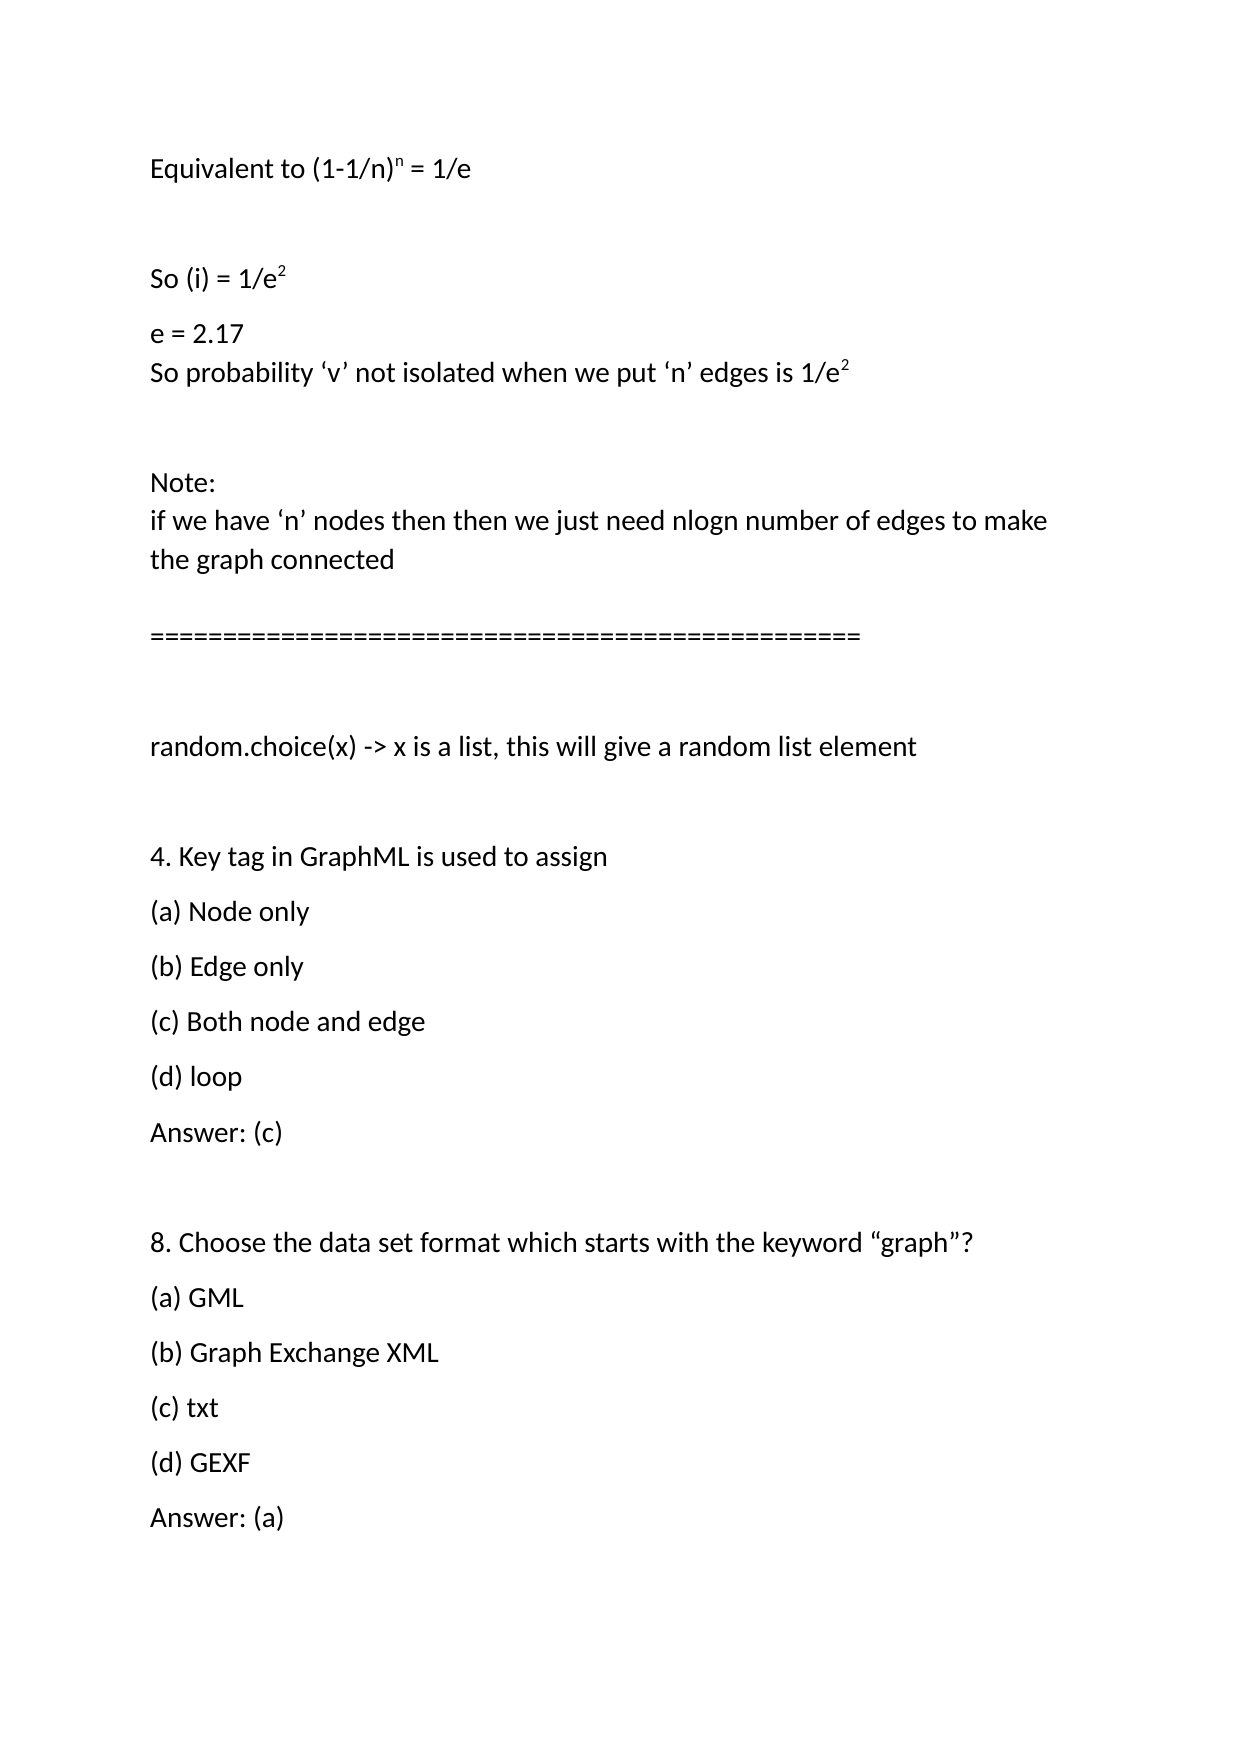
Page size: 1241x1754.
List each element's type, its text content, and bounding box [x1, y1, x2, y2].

text (b) Edge only [150, 948, 1090, 984]
text random.choice(x) -> x is a list, this will give a random list element [150, 728, 1090, 763]
text (a) GML [150, 1279, 1090, 1314]
text 8. Choose the data set format which starts with the keyword “graph”? [150, 1224, 1090, 1259]
text Equivalent to (1-1/n)n = 1/e [150, 150, 1090, 186]
text So (i) = 1/e2 [150, 260, 1090, 296]
text Note: if we have ‘n’ nodes then then we just need nlogn number of edges to make the graph connected ================================================= [150, 464, 1090, 653]
text (b) Graph Exchange XML [150, 1334, 1090, 1370]
text (a) Node only [150, 893, 1090, 929]
text Answer: (c) [150, 1114, 1090, 1149]
text (d) loop [150, 1058, 1090, 1094]
text Answer: (a) [150, 1499, 1090, 1535]
text (c) txt [150, 1389, 1090, 1425]
text e = 2.17 So probability ‘v’ not isolated when we put ‘n’ edges is 1/e2 [150, 315, 1090, 389]
text (c) Both node and edge [150, 1003, 1090, 1039]
text (d) GEXF [150, 1444, 1090, 1480]
text 4. Key tag in GraphML is used to assign [150, 838, 1090, 874]
